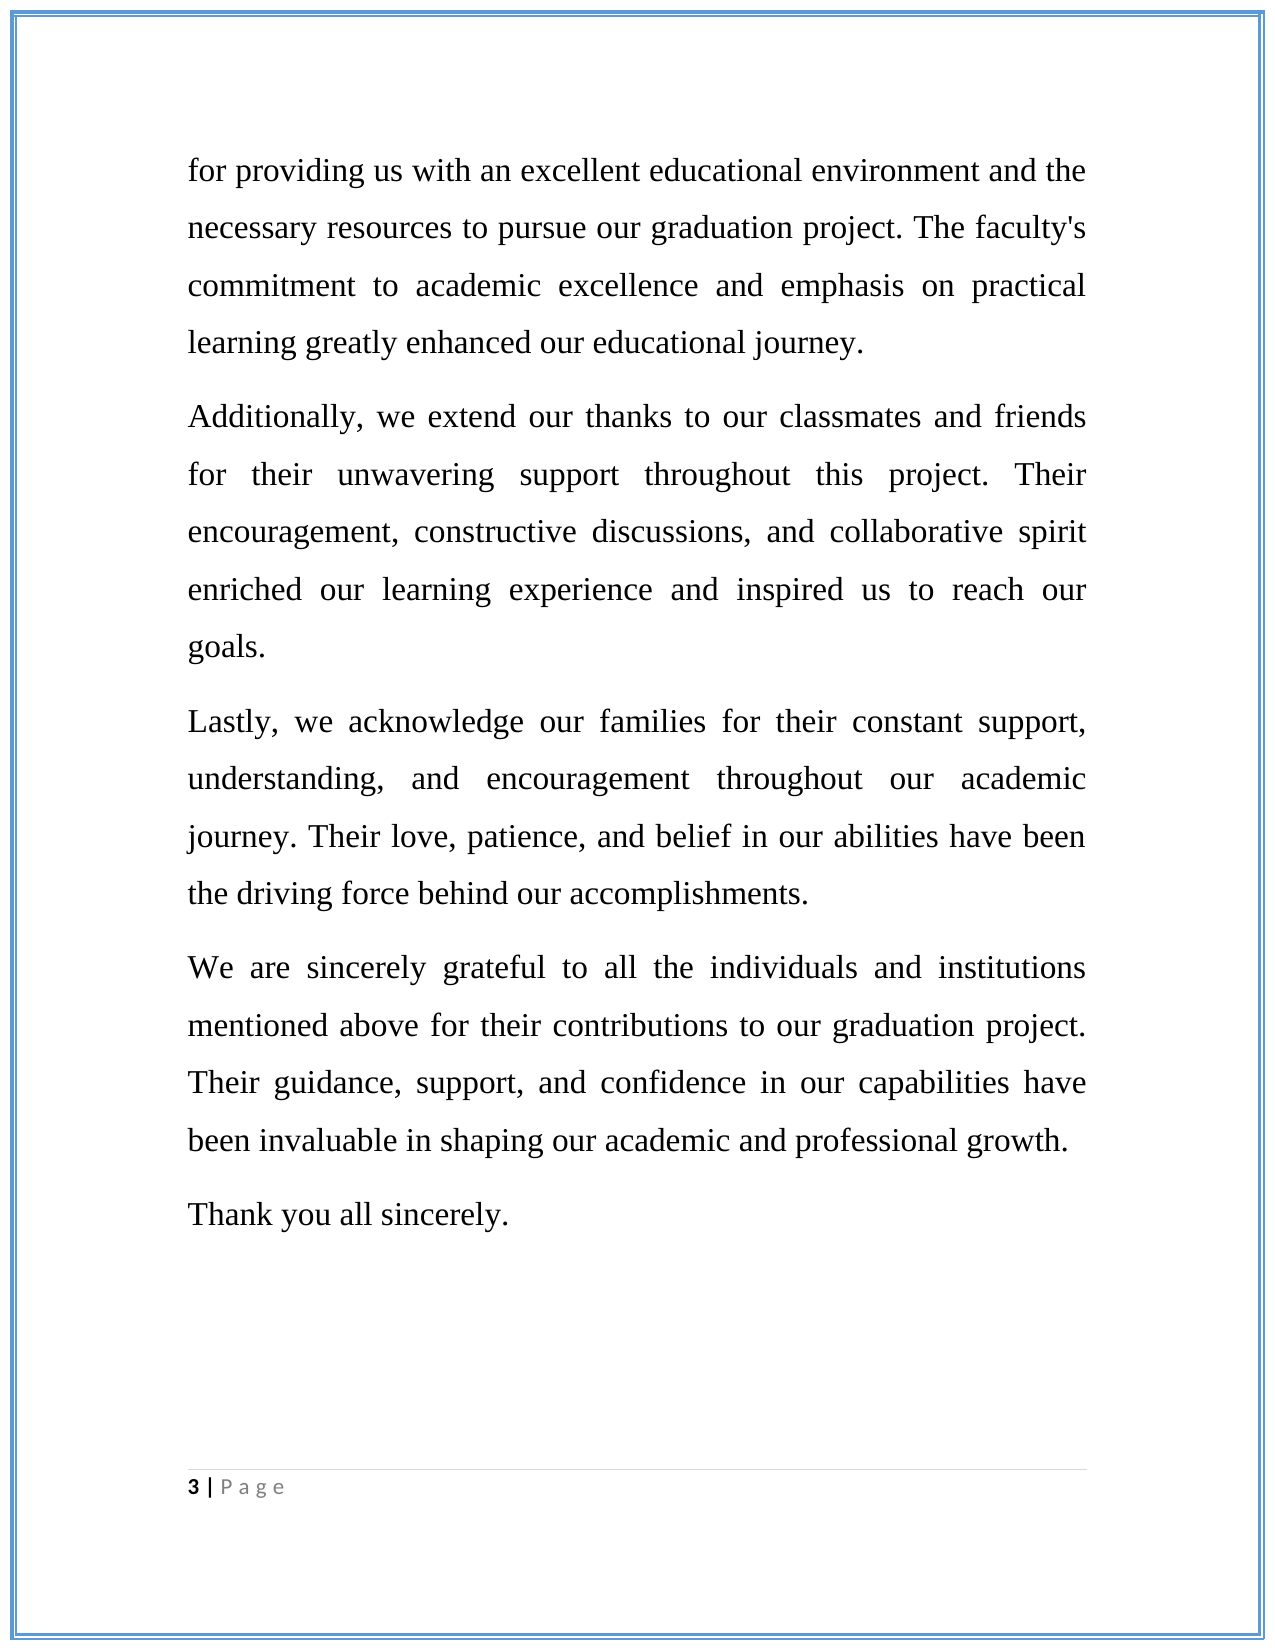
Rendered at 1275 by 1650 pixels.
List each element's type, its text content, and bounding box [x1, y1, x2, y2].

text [187, 150, 1087, 361]
text Thank you all sincerely. [187, 1194, 1087, 1232]
text Additionally, we extend our thanks to our classmates and friends for their unwavering support throughout this project. Their encouragement, constructive discussions, and collaborative spirit enriched our learning experience and inspired us to reach our goals. [187, 397, 1087, 665]
text We are sincerely grateful to all the individuals and institutions mentioned above for their contributions to our graduation project. Their guidance, support, and confidence in our capabilities have been invaluable in shaping our academic and professional growth. [187, 947, 1087, 1158]
text Lastly, we acknowledge our families for their constant support, understanding, and encouragement throughout our academic journey. Their love, patience, and belief in our abilities have been the driving force behind our accomplishments. [187, 701, 1087, 912]
